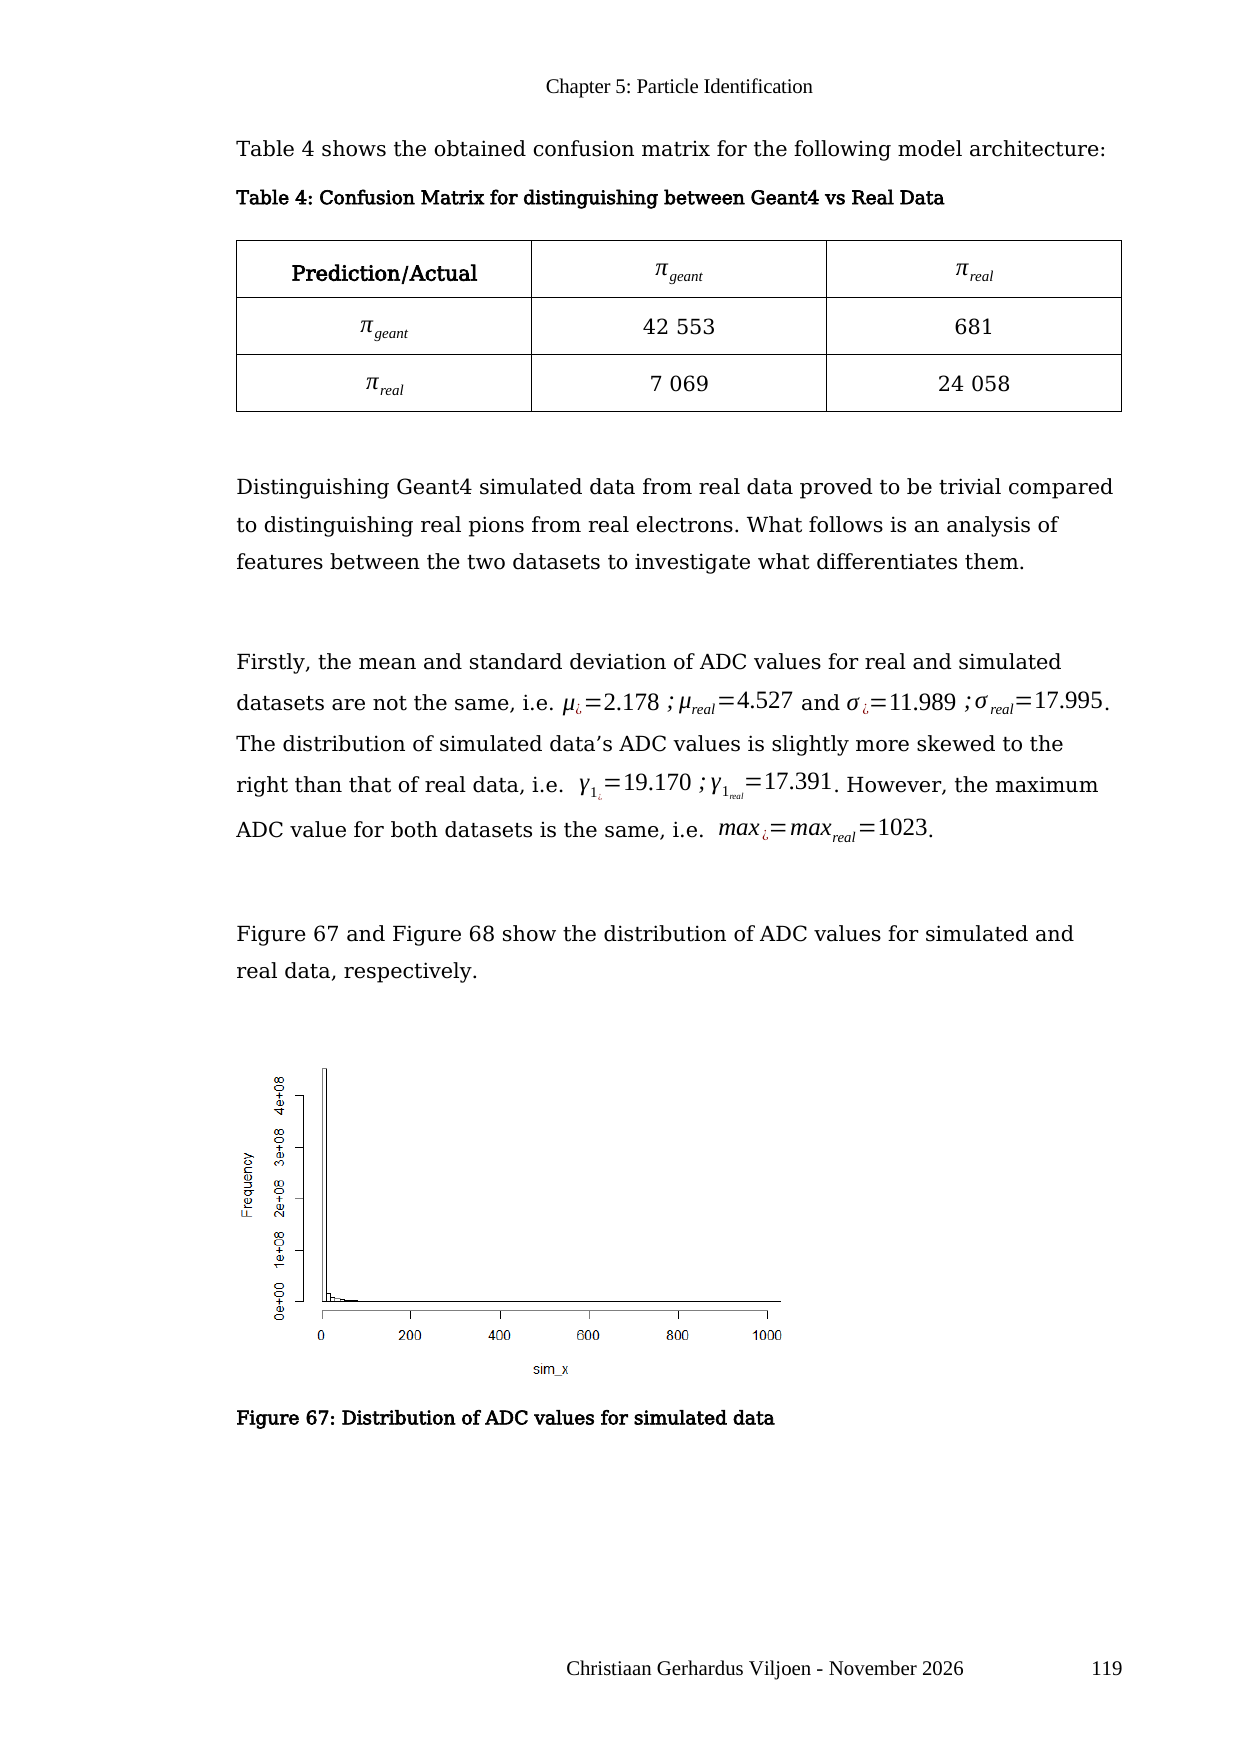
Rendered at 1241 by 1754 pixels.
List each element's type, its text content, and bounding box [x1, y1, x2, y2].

table_cell 42 553 [532, 298, 826, 354]
table_cell 7 069 [532, 355, 826, 411]
text Firstly, the mean and standard deviation of ADC values for real and simulated datasets are not the same, i.e. and . The distribution of simulated data’s ADC values is slightly more skewed to the right than that of real data, i.e. . However, the maximum ADC value for both datasets is the same, i.e. . [236, 649, 1122, 845]
table_header Prediction/Actual [237, 241, 531, 297]
text Distinguishing Geant4 simulated data from real data proved to be trivial compared to distinguishing real pions from real electrons. What follows is an analysis of features between the two datasets to investigate what differentiates them. [236, 474, 1122, 574]
table_header [532, 241, 826, 297]
text Table 4 shows the obtained confusion matrix for the following model architecture: [236, 135, 1122, 160]
table_cell [237, 298, 531, 354]
table_cell 24 058 [827, 355, 1121, 411]
table_cell 681 [827, 298, 1121, 354]
table_cell [237, 355, 531, 411]
table_header [827, 241, 1121, 297]
text Table 4: Confusion Matrix for distinguishing between Geant4 vs Real Data [236, 185, 1122, 208]
picture [236, 1057, 792, 1381]
